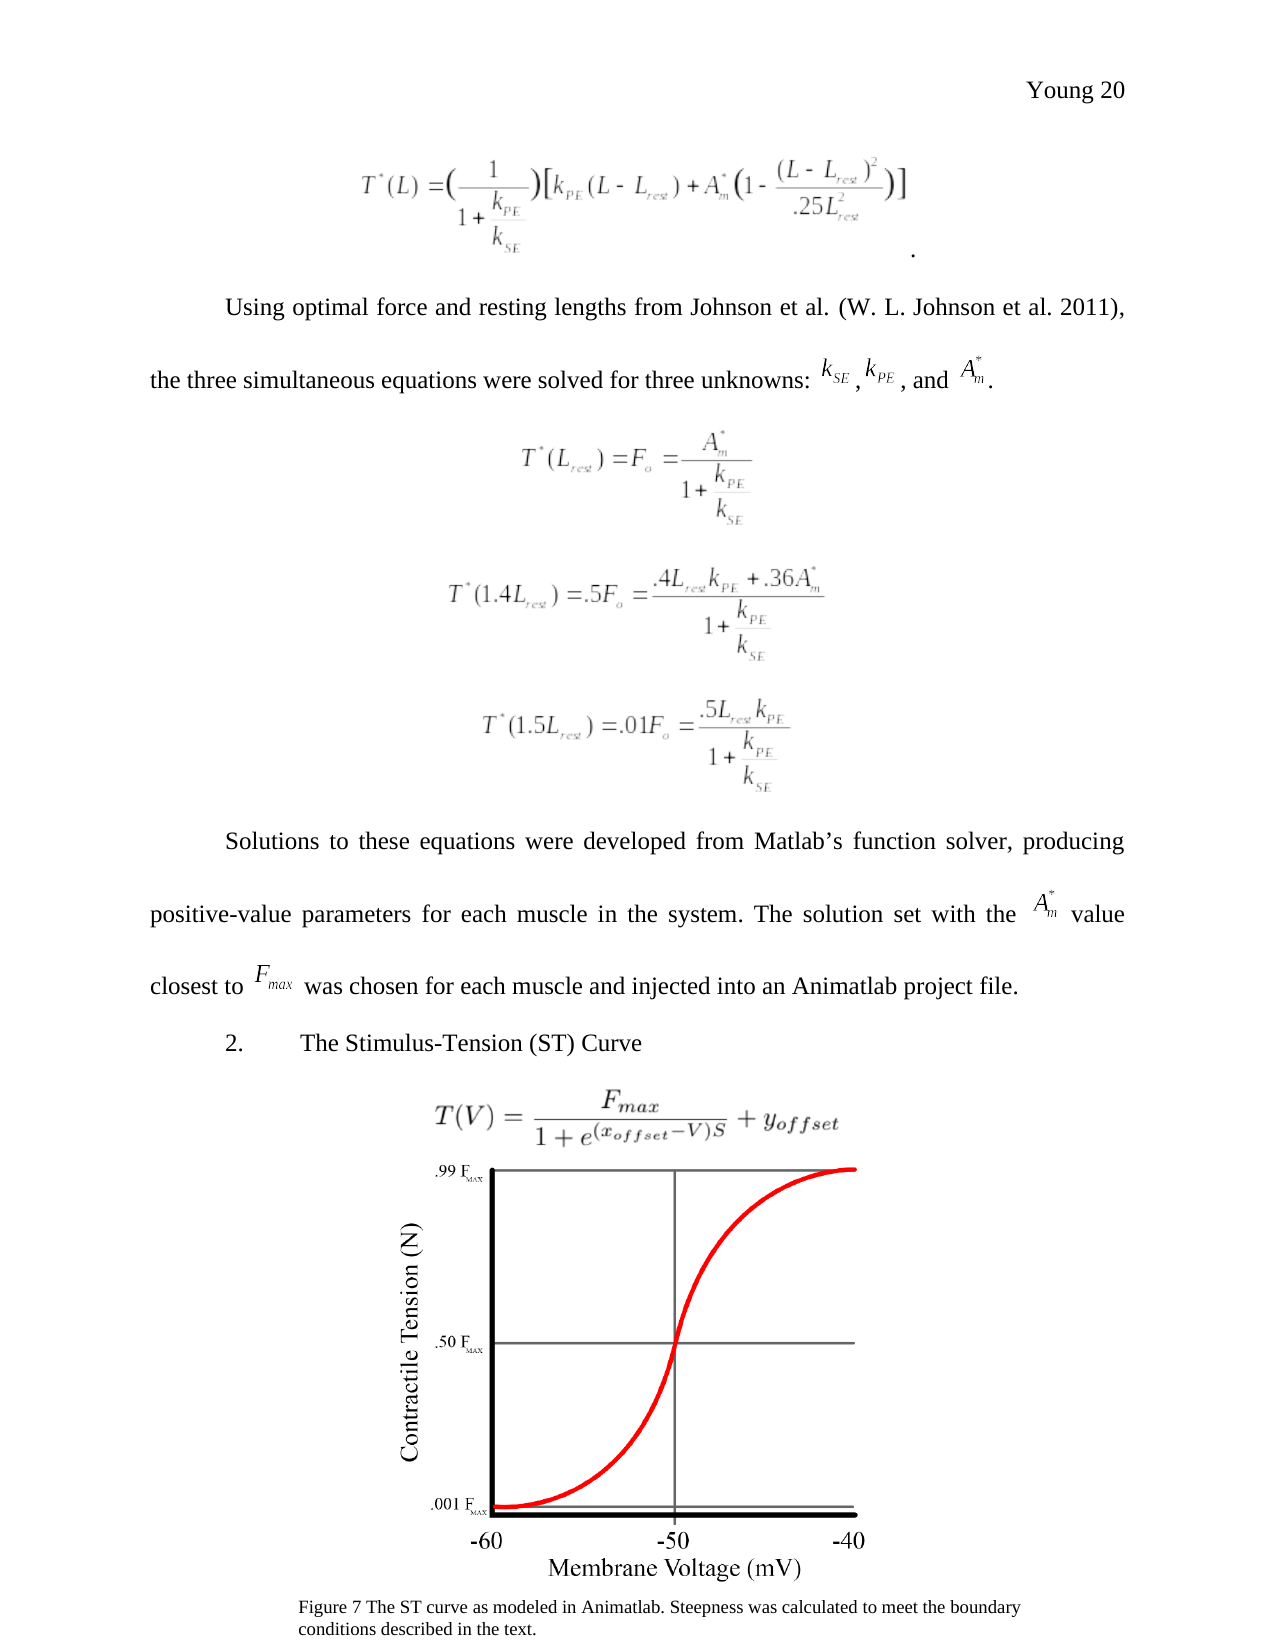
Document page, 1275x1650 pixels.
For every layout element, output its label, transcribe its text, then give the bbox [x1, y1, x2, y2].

text Solutions to these equations were developed from Matlab’s function solver, producing positive-value parameters for each muscle in the system. The solution set with the value closest to was chosen for each muscle and injected into an Animatlab project file. [150, 826, 1125, 999]
text . [150, 150, 1125, 263]
list The Stimulus-Tension (ST) Curve [150, 1028, 1125, 1057]
picture [393, 1085, 882, 1583]
text Using optimal force and resting lengths from Johnson et al. (W. L. Johnson et al. 2011), the three simultaneous equations were solved for three unknowns: ,, and . [150, 292, 1125, 394]
